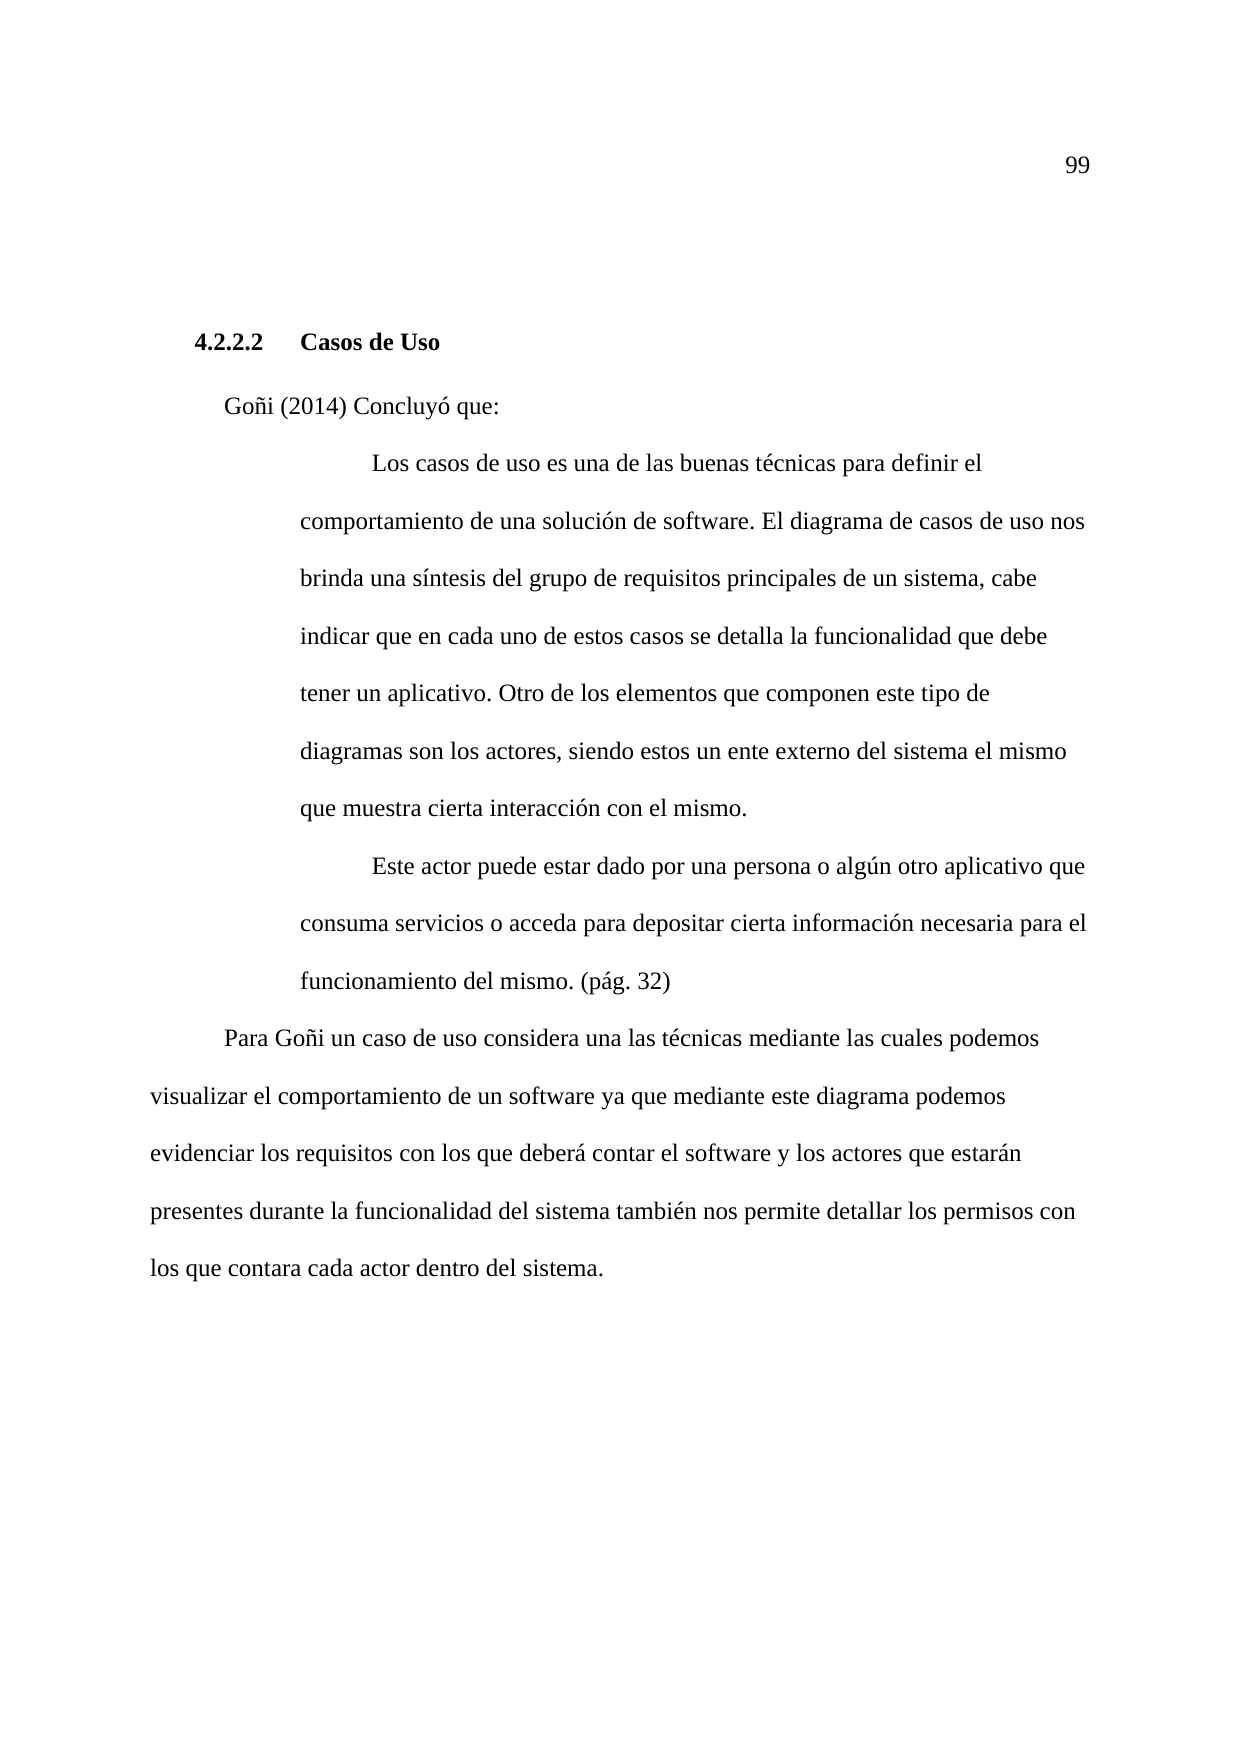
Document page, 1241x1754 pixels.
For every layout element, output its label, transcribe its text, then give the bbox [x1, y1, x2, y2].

text Para Goñi un caso de uso considera una las técnicas mediante las cuales podemos visualizar el comportamiento de un software ya que mediante este diagrama podemos evidenciar los requisitos con los que deberá contar el software y los actores que estarán presentes durante la funcionalidad del sistema también nos permite detallar los permisos con los que contara cada actor dentro del sistema. [150, 1023, 1090, 1282]
subtitle Casos de Uso [150, 327, 1090, 356]
text Los casos de uso es una de las buenas técnicas para definir el comportamiento de una solución de software. El diagrama de casos de uso nos brinda una síntesis del grupo de requisitos principales de un sistema, cabe indicar que en cada uno de estos casos se detalla la funcionalidad que debe tener un aplicativo. Otro de los elementos que componen este tipo de diagramas son los actores, siendo estos un ente externo del sistema el mismo que muestra cierta interacción con el mismo. [300, 448, 1090, 822]
text Este actor puede estar dado por una persona o algún otro aplicativo que consuma servicios o acceda para depositar cierta información necesaria para el funcionamiento del mismo. (pág. 32) [300, 851, 1090, 995]
text Goñi (2014) Concluyó que: [150, 391, 1090, 420]
